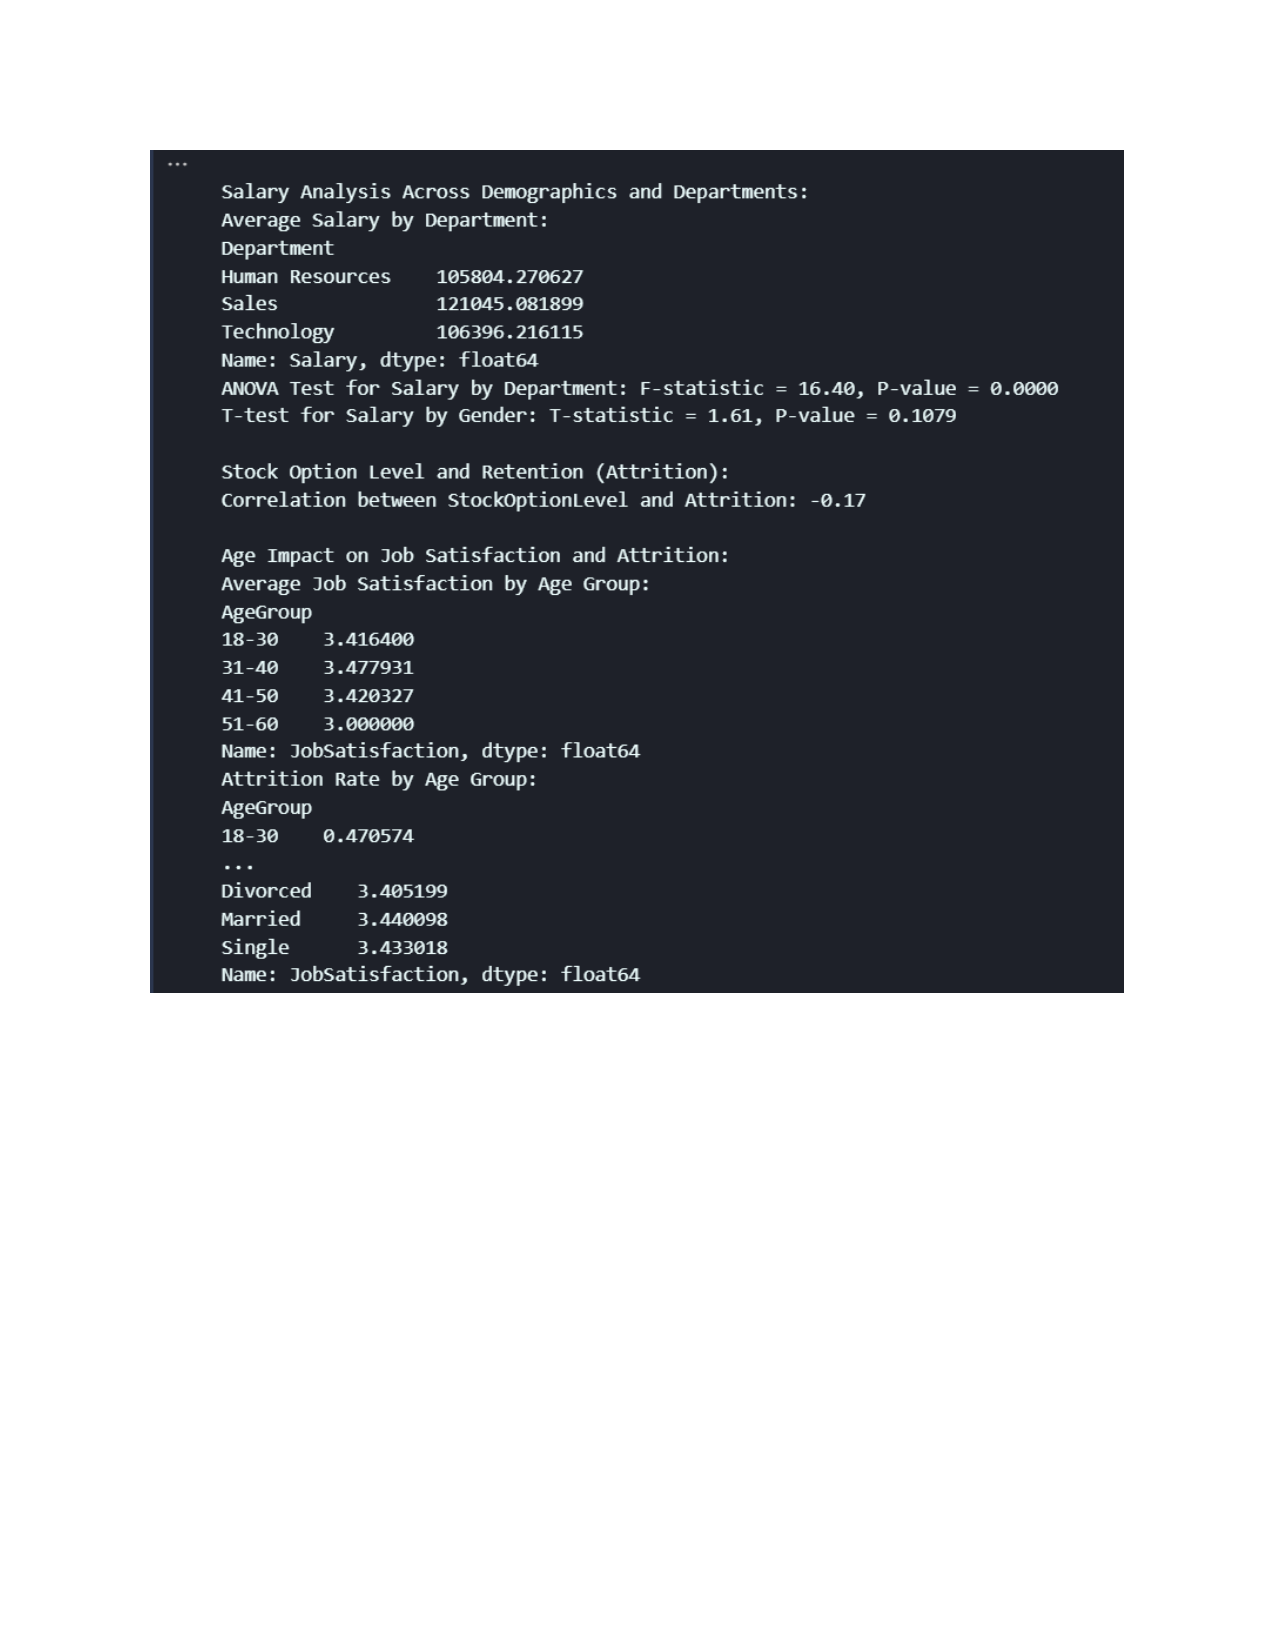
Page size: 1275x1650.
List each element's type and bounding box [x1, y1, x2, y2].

picture [150, 150, 1124, 993]
